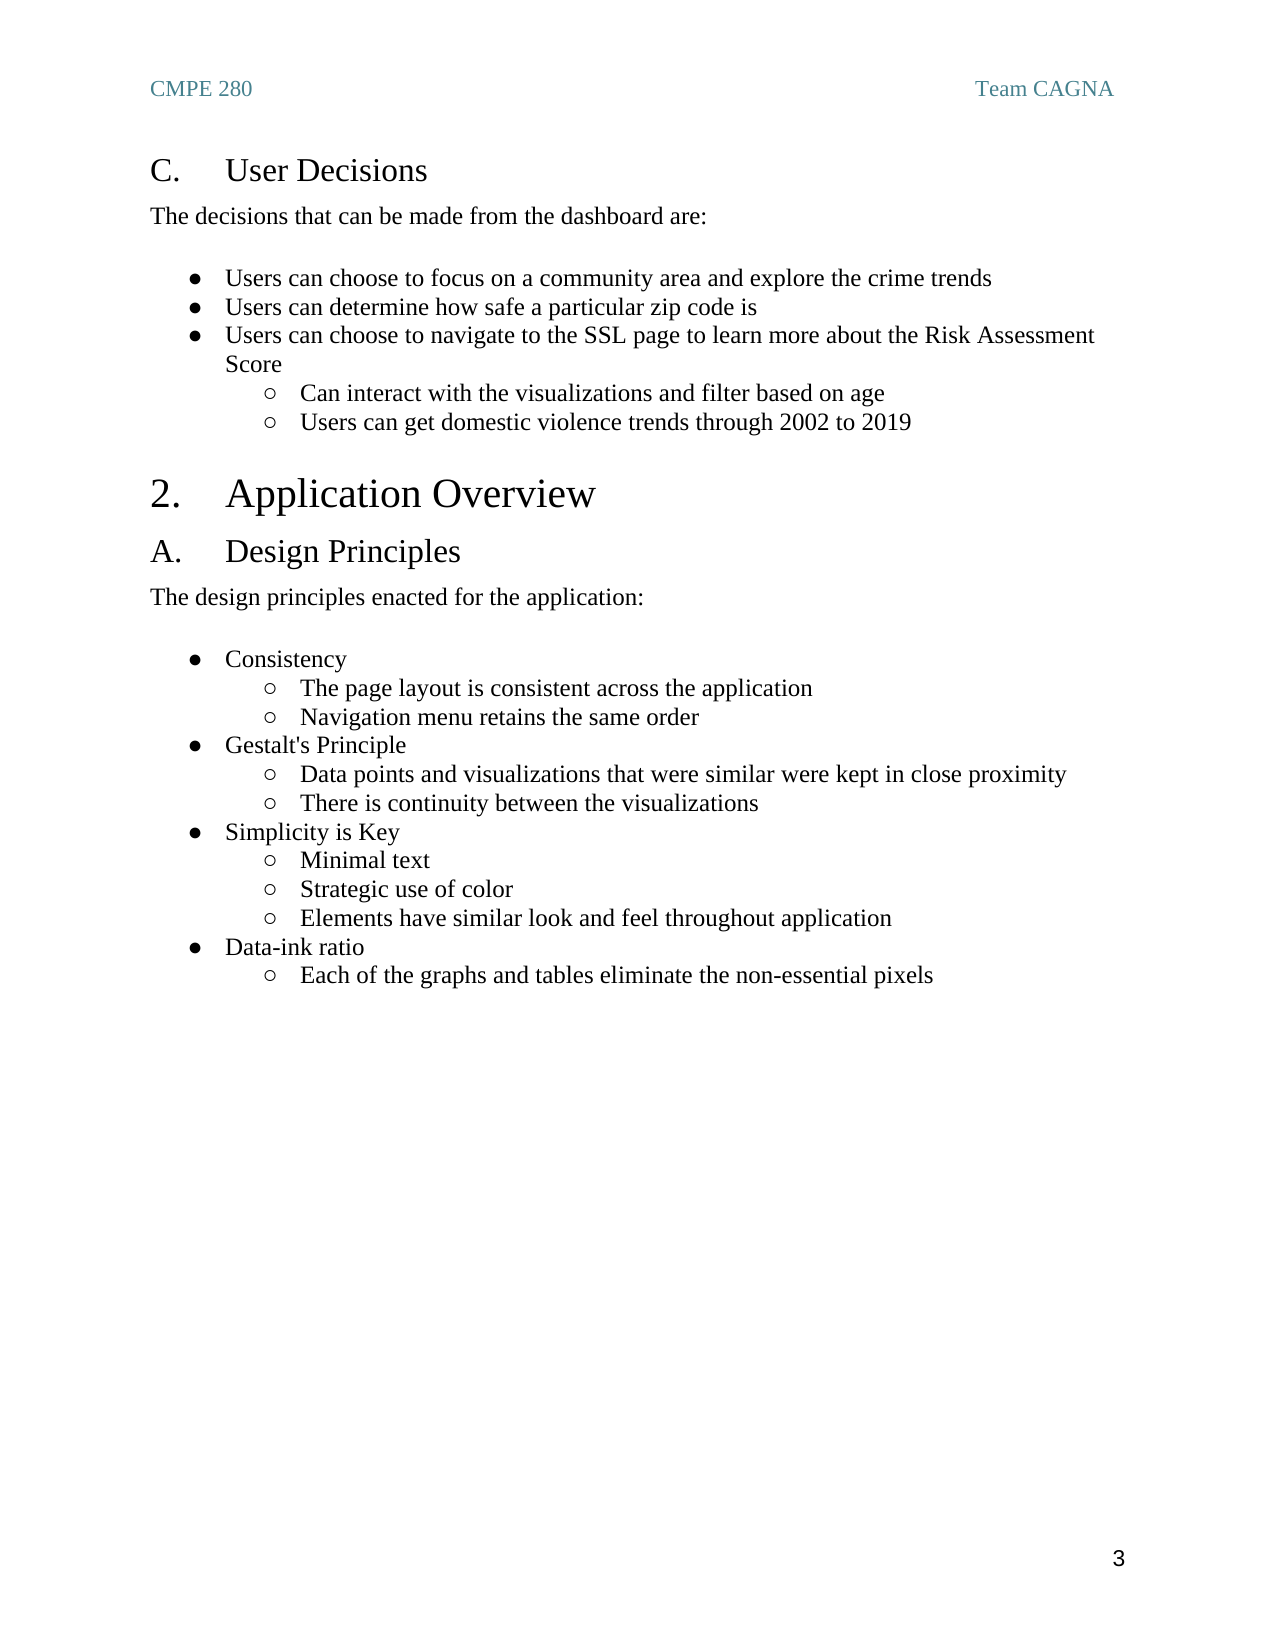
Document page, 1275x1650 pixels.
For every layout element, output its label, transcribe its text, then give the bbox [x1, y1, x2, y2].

list Data-ink ratio [187, 932, 1125, 960]
subtitle Design Principles [150, 531, 1125, 569]
list Users can get domestic violence trends through 2002 to 2019 [262, 407, 1125, 435]
list Users can determine how safe a particular zip code is [187, 292, 1125, 320]
list Users can choose to focus on a community area and explore the crime trends [187, 263, 1125, 292]
list Data points and visualizations that were similar were kept in close proximity [262, 759, 1125, 788]
list Minimal text [262, 845, 1125, 874]
list Simplicity is Key [187, 817, 1125, 845]
list Gestalt's Principle [187, 730, 1125, 759]
list Each of the graphs and tables eliminate the non-essential pixels [262, 960, 1125, 989]
list The page layout is consistent across the application [262, 673, 1125, 702]
subtitle 2. Application Overview [150, 469, 1125, 517]
list Users can choose to navigate to the SSL page to learn more about the Risk Assessment Score [187, 320, 1125, 378]
text The design principles enacted for the application: [150, 582, 1125, 611]
text The decisions that can be made from the dashboard are: [150, 201, 1125, 229]
list Can interact with the visualizations and filter based on age [262, 378, 1125, 407]
list There is continuity between the visualizations [262, 788, 1125, 817]
list Navigation menu retains the same order [262, 702, 1125, 730]
subtitle User Decisions [150, 150, 1125, 188]
list Elements have similar look and feel throughout application [262, 903, 1125, 932]
list Consistency [187, 644, 1125, 673]
list Strategic use of color [262, 874, 1125, 903]
